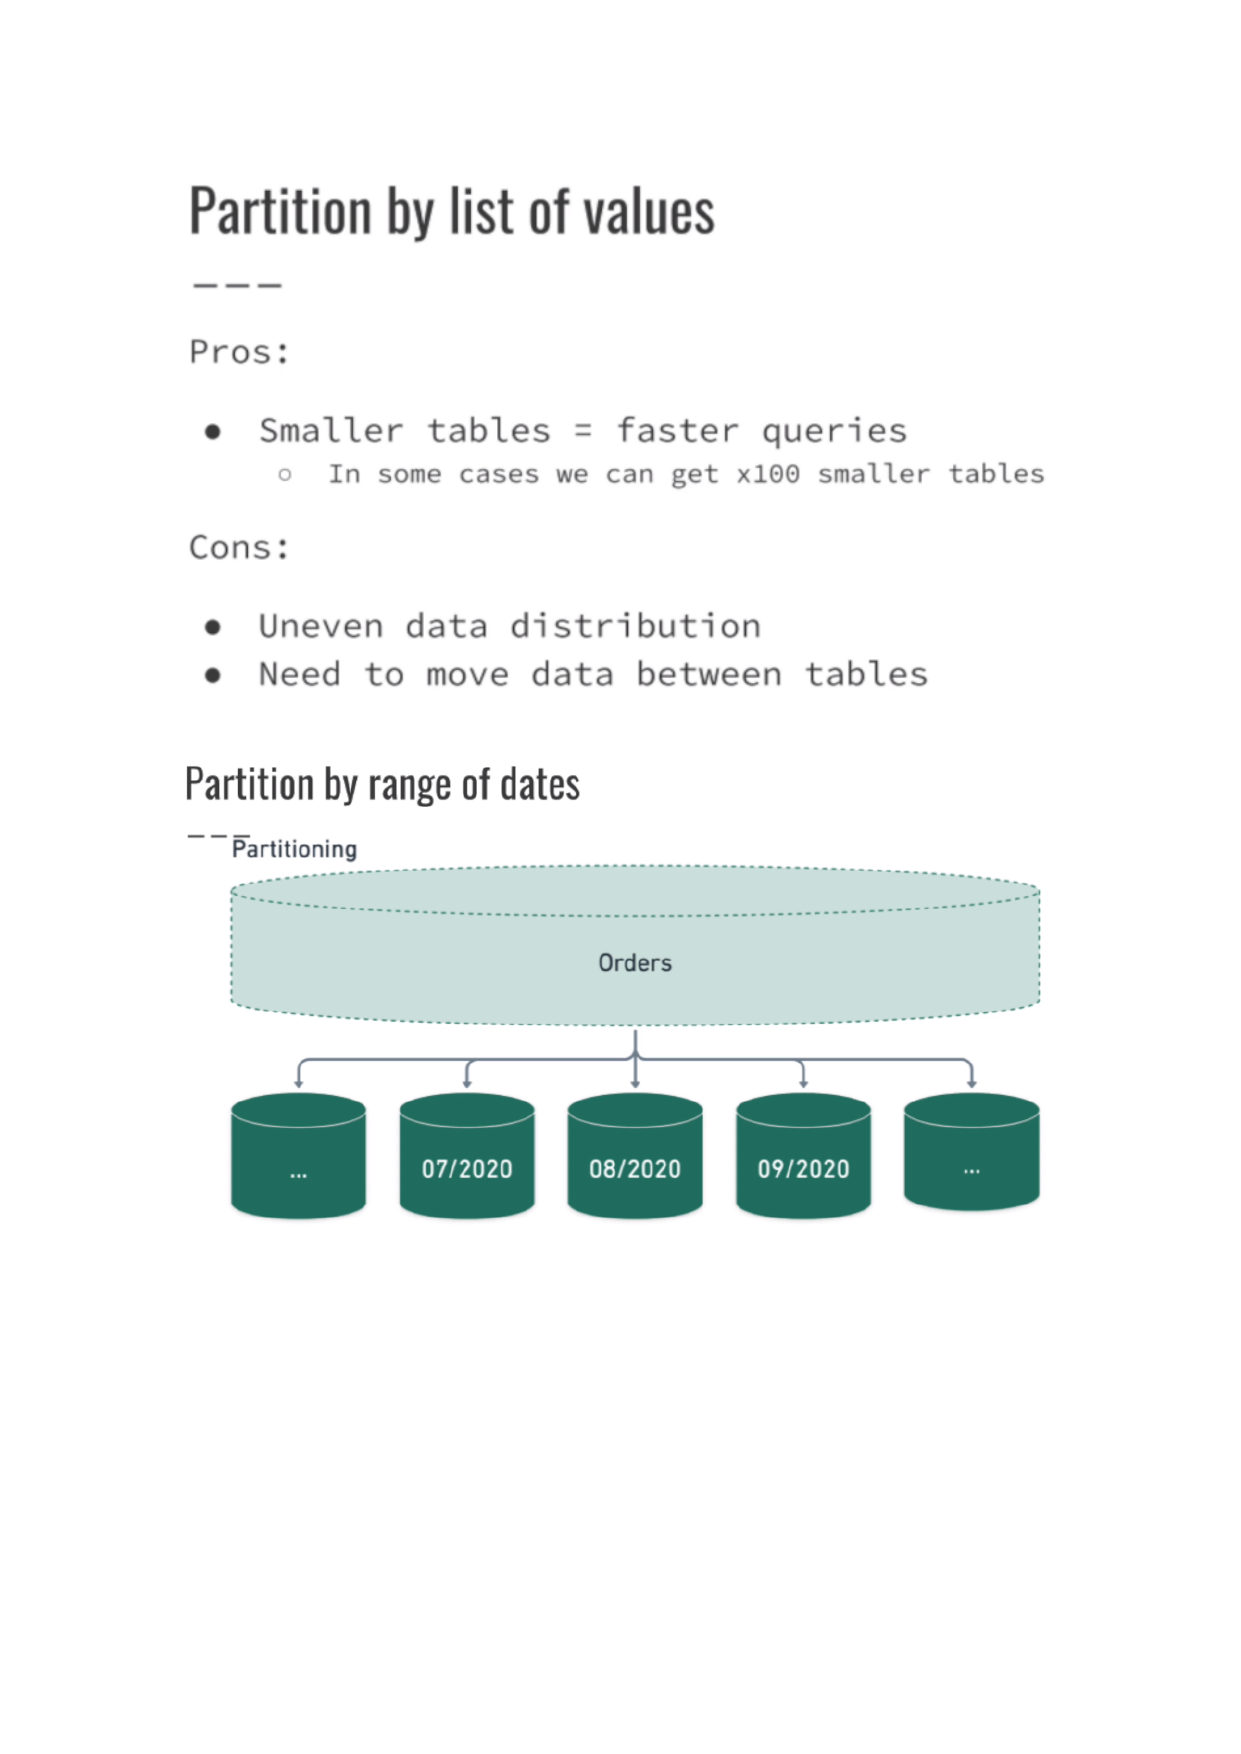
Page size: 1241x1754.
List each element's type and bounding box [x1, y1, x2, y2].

picture [150, 742, 1091, 1230]
picture [150, 150, 1091, 724]
